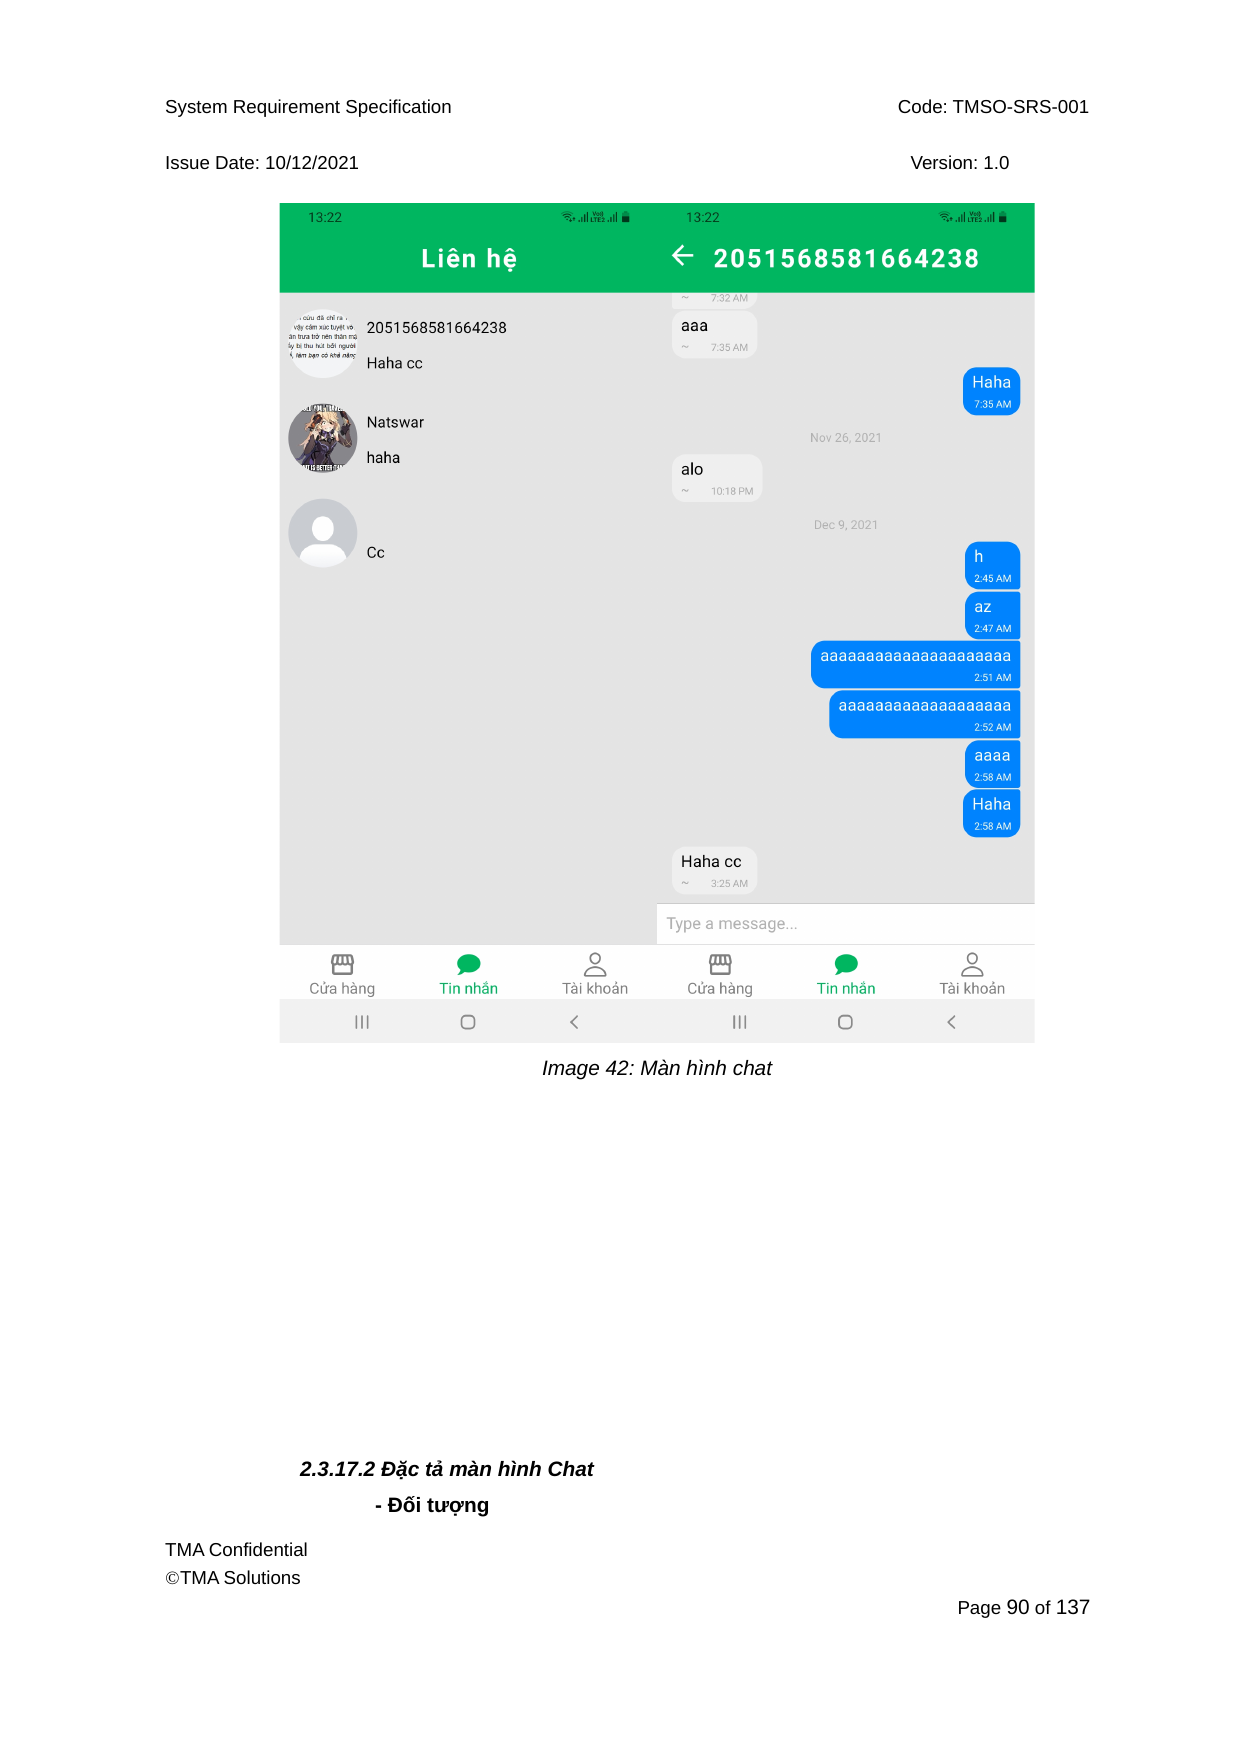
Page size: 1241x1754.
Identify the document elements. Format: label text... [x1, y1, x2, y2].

text 2.3.17.2 Đặc tả màn hình Chat [240, 1456, 1090, 1480]
picture [279, 203, 1035, 1043]
text Image 42: Màn hình chat [150, 1055, 1090, 1079]
text - Đối tượng [315, 1493, 1090, 1517]
